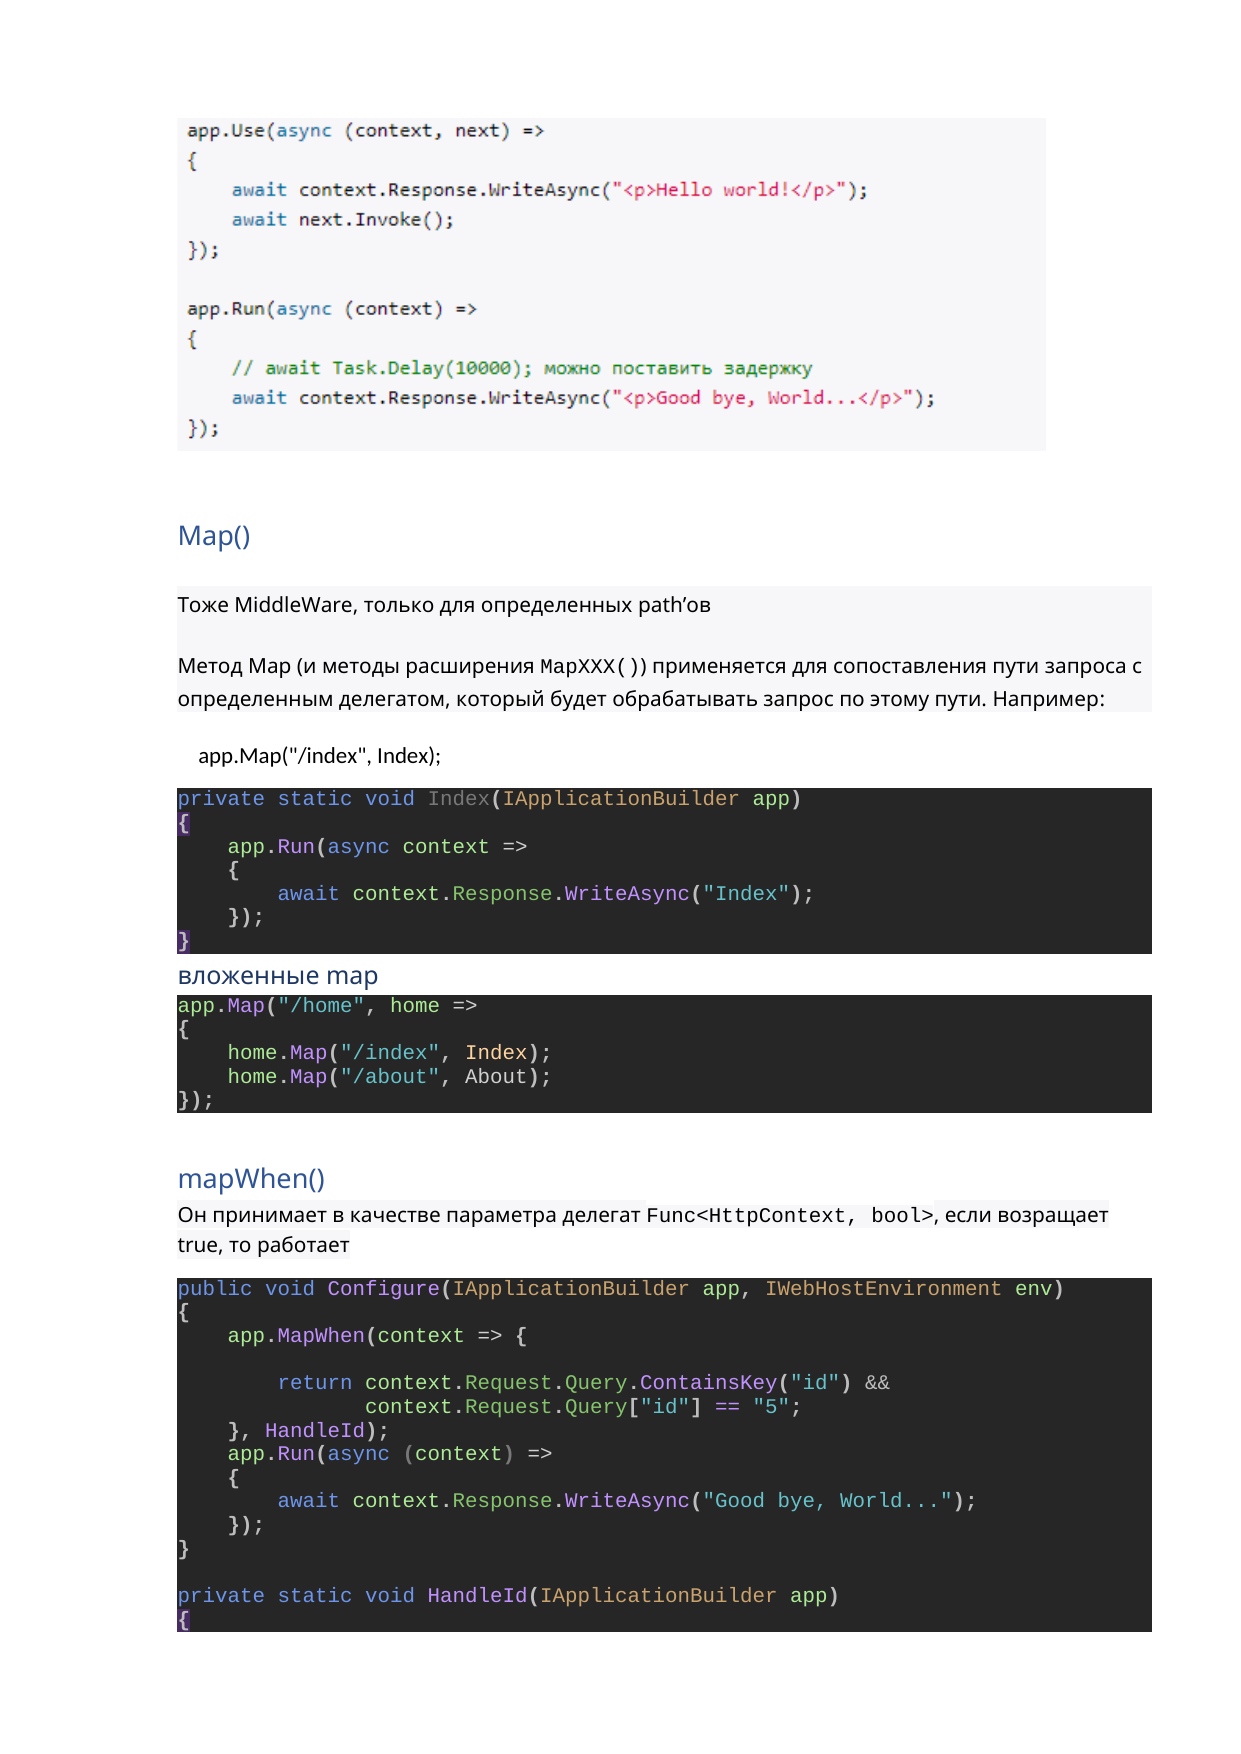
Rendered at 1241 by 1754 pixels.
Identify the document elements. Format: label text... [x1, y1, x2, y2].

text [177, 1278, 1152, 1632]
subtitle Map() [177, 517, 1152, 553]
text app.Map("/home", home => { home.Map("/index", Index); home.Map("/about", About); }); [177, 995, 1152, 1113]
text app.Map("/index", Index); [177, 741, 1152, 769]
text Метод Map (и методы расширения MapXXX()) применяется для сопоставления пути запроса с определенным делегатом, который будет обрабатывать запрос по этому пути. Например: [177, 647, 1152, 712]
text private static void Index(IApplicationBuilder app) { app.Run(async context => { await context.Response.WriteAsync("Index"); }); } [177, 788, 1152, 954]
subtitle mapWhen() [177, 1160, 1152, 1197]
text Он принимает в качестве параметра делегат Func<HttpContext, bool>, если возращает true, то работает [177, 1200, 1152, 1259]
picture [177, 118, 1047, 451]
subtitle вложенные map [177, 958, 1152, 992]
text Тоже MiddleWare, только для определенных path’ов [177, 586, 1152, 618]
